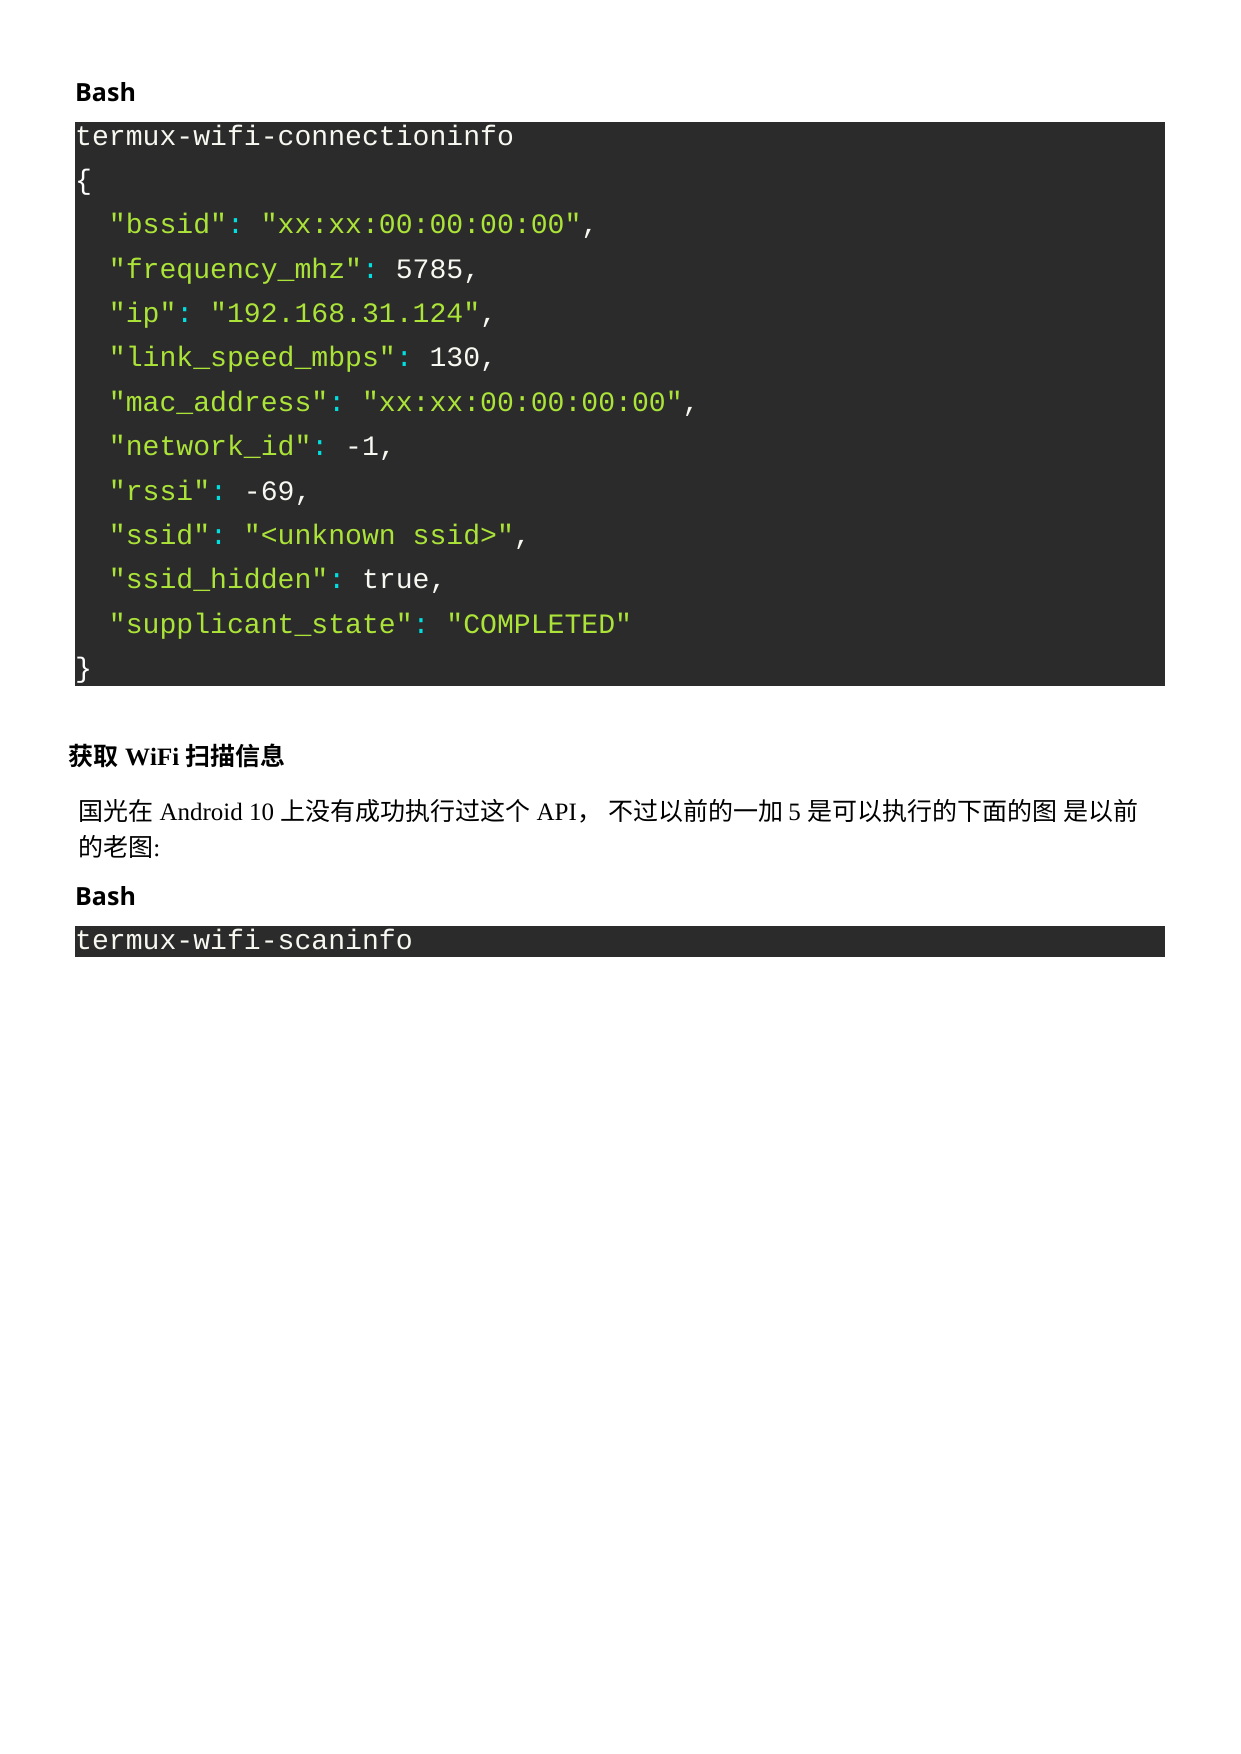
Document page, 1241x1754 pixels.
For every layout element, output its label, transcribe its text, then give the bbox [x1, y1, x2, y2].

text "ssid": "<unknown ssid>", [75, 521, 1165, 553]
text "mac_address": "xx:xx:00:00:00:00", [75, 388, 1165, 420]
text "network_id": -1, [75, 432, 1165, 464]
text { [75, 166, 1165, 198]
text } [75, 654, 1165, 686]
text Bash [75, 879, 1165, 913]
text "link_speed_mbps": 130, [75, 343, 1165, 375]
text "frequency_mhz": 5785, [75, 255, 1165, 287]
text "ip": "192.168.31.124", [75, 299, 1165, 331]
text termux-wifi-connectioninfo [75, 122, 1165, 153]
text 国光在 Android 10 上没有成功执行过这个 API， 不过以前的一加5 是可以执行的下面的图 是以前的老图: [78, 791, 1162, 863]
text 获取 WiFi 扫描信息 [69, 736, 1165, 772]
text "supplicant_state": "COMPLETED" [75, 610, 1165, 642]
text "ssid_hidden": true, [75, 565, 1165, 597]
text termux-wifi-scaninfo [75, 926, 1165, 957]
text "bssid": "xx:xx:00:00:00:00", [75, 210, 1165, 242]
text "rssi": -69, [75, 477, 1165, 508]
text Bash [75, 75, 1165, 109]
